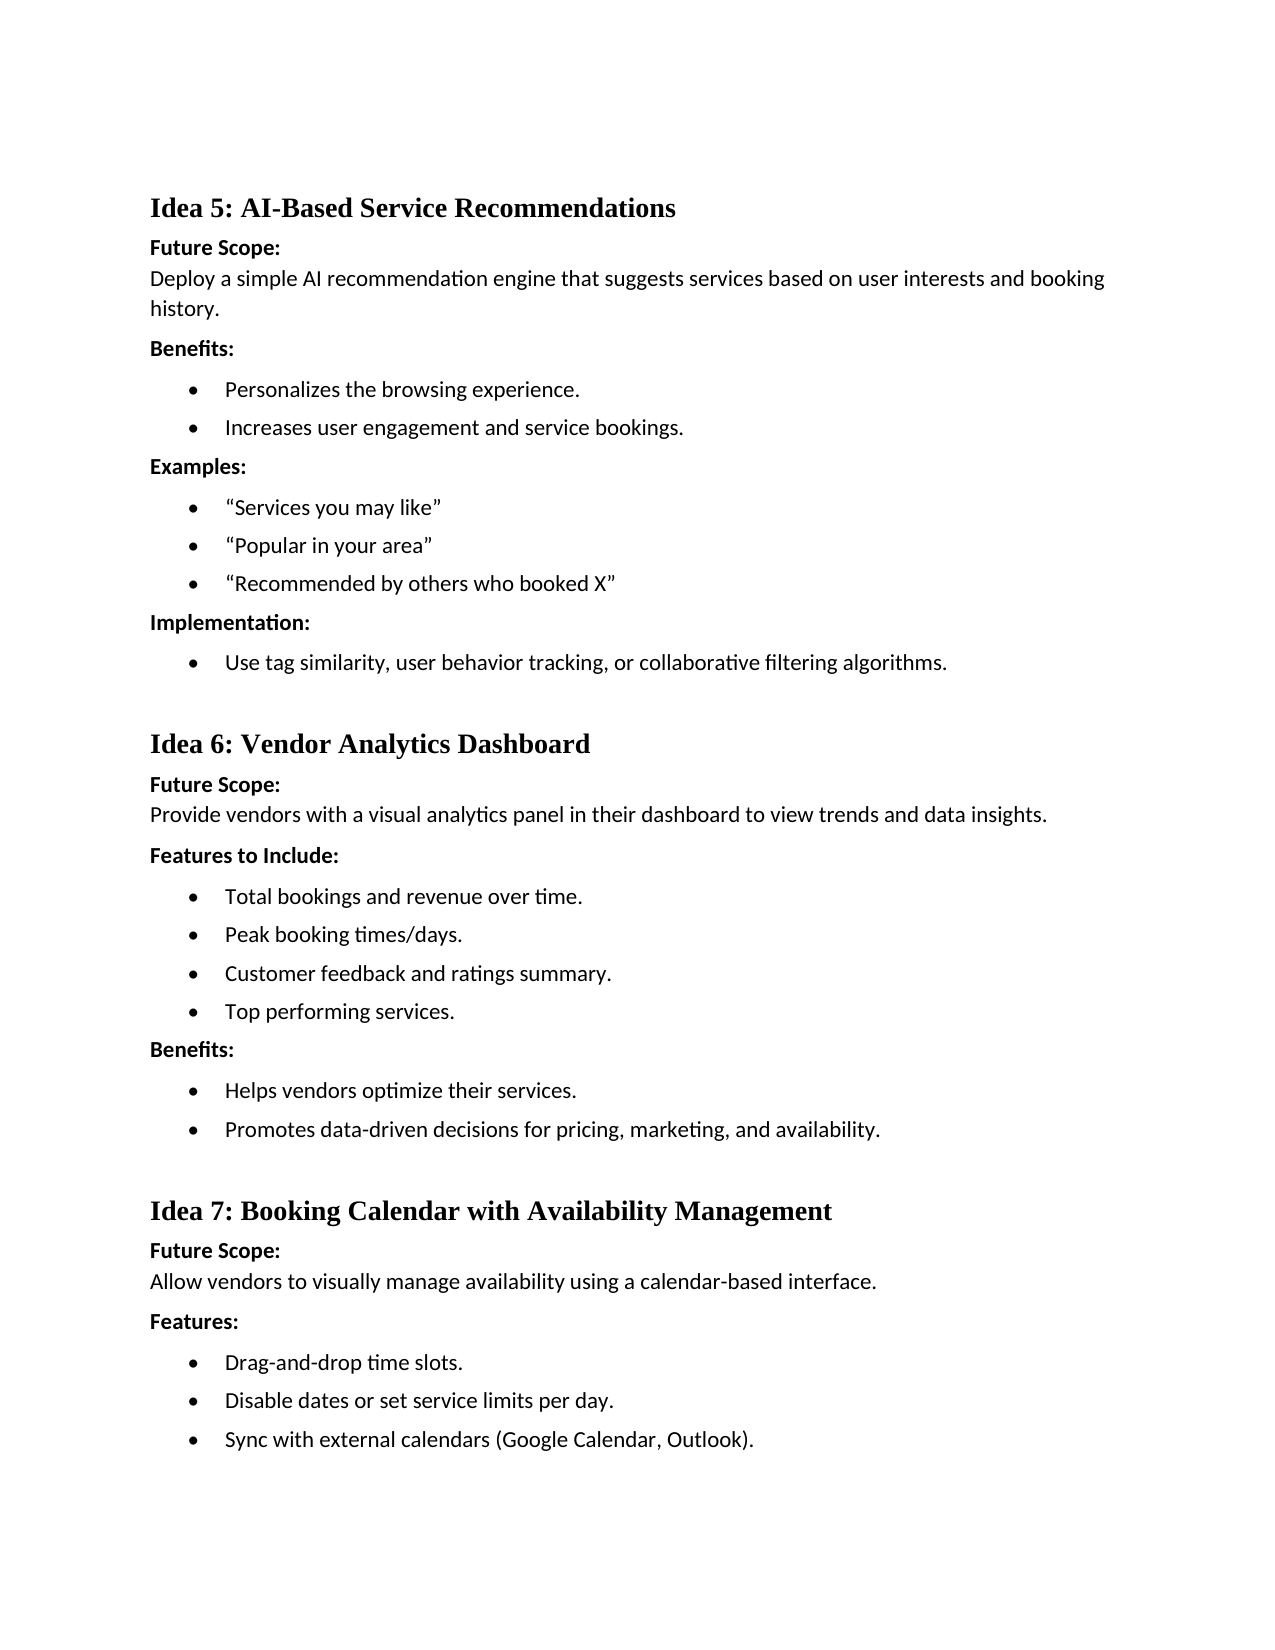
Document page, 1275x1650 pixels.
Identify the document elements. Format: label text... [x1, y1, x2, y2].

text Idea 7: Booking Calendar with Availability Management [150, 1194, 1125, 1226]
text Idea 5: AI-Based Service Recommendations [150, 191, 1125, 223]
list Personalizes the browsing experience. [187, 375, 1125, 403]
list “Recommended by others who booked X” [187, 569, 1125, 597]
list Top performing services. [187, 997, 1125, 1025]
text Features: [150, 1307, 1125, 1335]
text Future Scope: Provide vendors with a visual analytics panel in their dashboard to view trends and data insights. [150, 770, 1125, 829]
list Customer feedback and ratings summary. [187, 959, 1125, 987]
text Implementation: [150, 608, 1125, 636]
list Peak booking times/days. [187, 920, 1125, 948]
text Idea 6: Vendor Analytics Dashboard [150, 728, 1125, 760]
text Benefits: [150, 334, 1125, 362]
list Sync with external calendars (Google Calendar, Outlook). [187, 1425, 1125, 1453]
text Features to Include: [150, 841, 1125, 869]
list “Popular in your area” [187, 531, 1125, 559]
list Total bookings and revenue over time. [187, 882, 1125, 910]
text Future Scope: Deploy a simple AI recommendation engine that suggests services based on user interests and booking history. [150, 233, 1125, 322]
list Promotes data-driven decisions for pricing, marketing, and availability. [187, 1115, 1125, 1143]
list Use tag similarity, user behavior tracking, or collaborative filtering algorithms. [187, 648, 1125, 677]
text Benefits: [150, 1036, 1125, 1064]
text Future Scope: Allow vendors to visually manage availability using a calendar-based interface. [150, 1237, 1125, 1295]
list Increases user engagement and service bookings. [187, 413, 1125, 442]
list Disable dates or set service limits per day. [187, 1386, 1125, 1414]
text Examples: [150, 452, 1125, 480]
list “Services you may like” [187, 493, 1125, 521]
list Drag-and-drop time slots. [187, 1348, 1125, 1376]
list Helps vendors optimize their services. [187, 1076, 1125, 1104]
